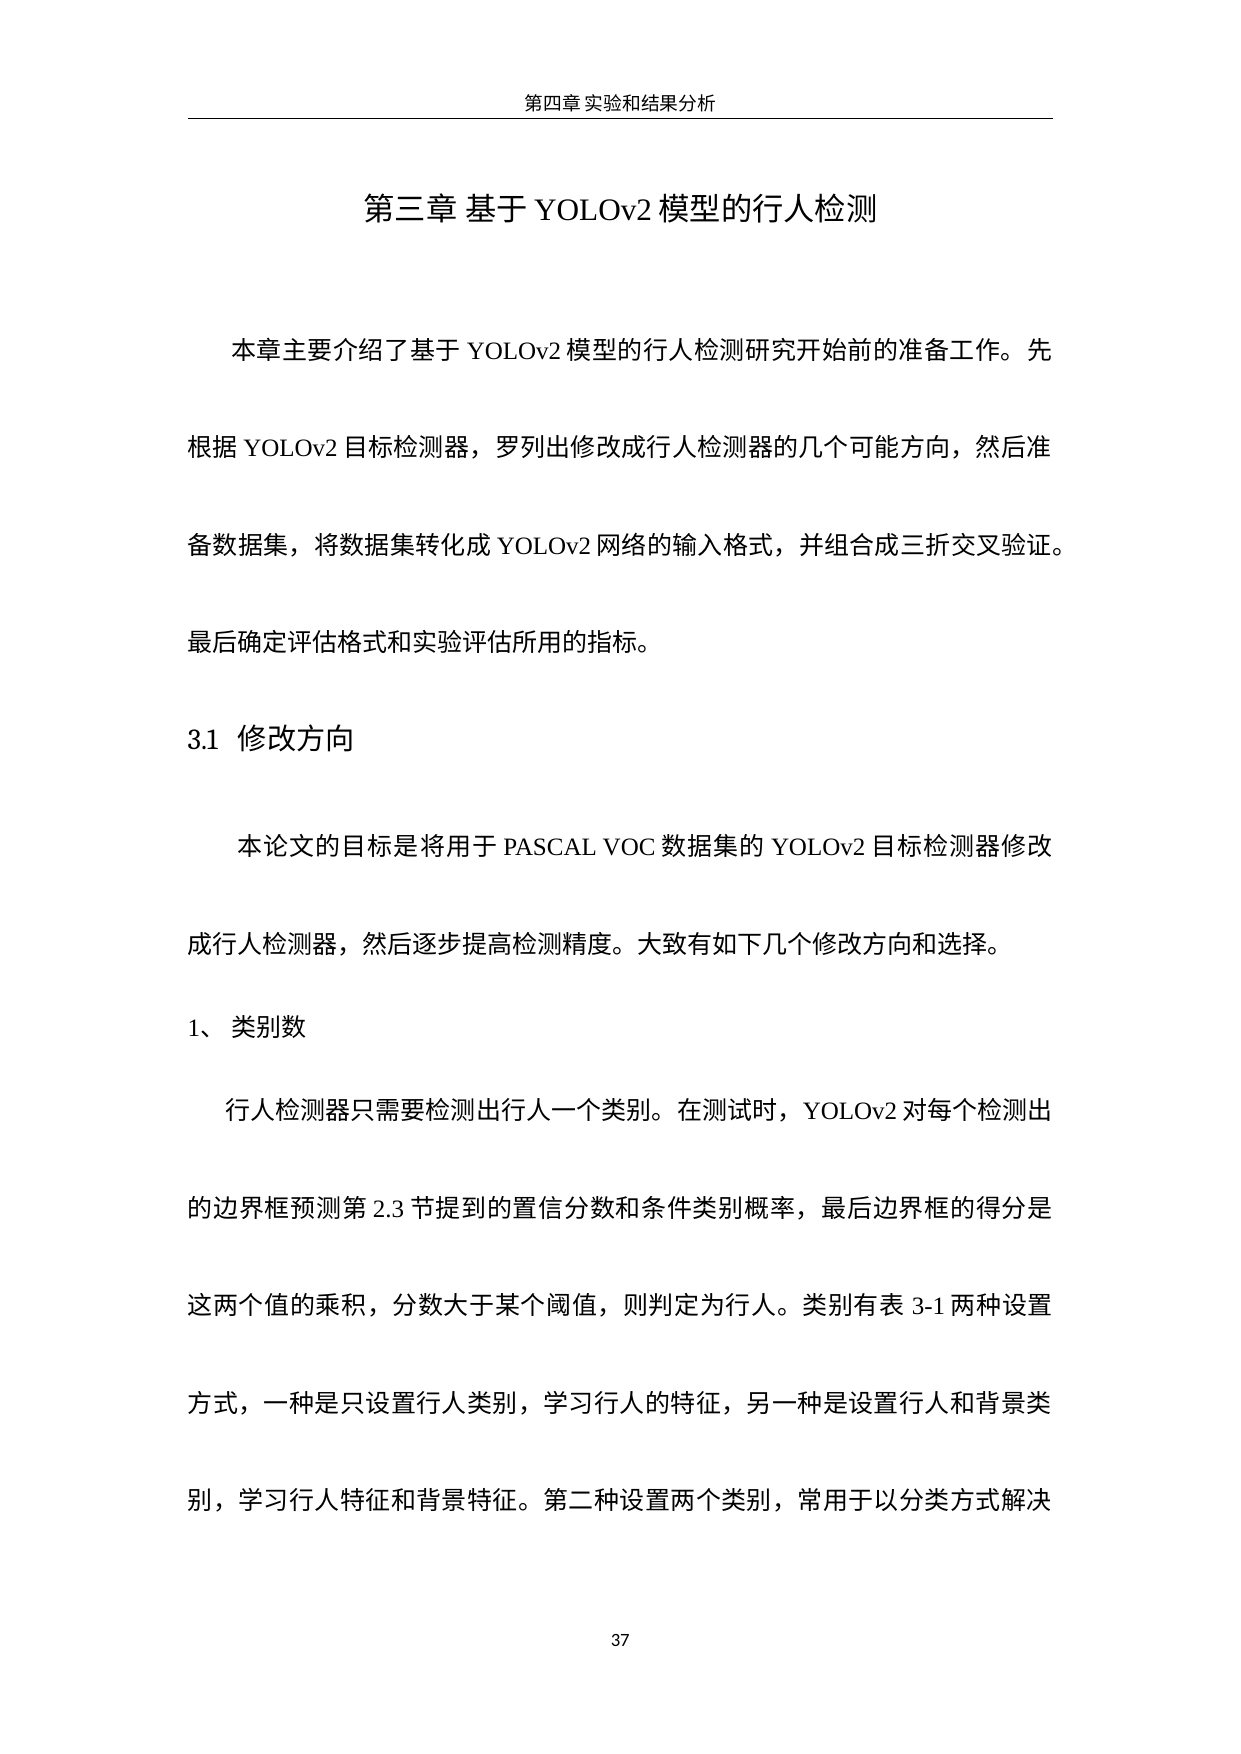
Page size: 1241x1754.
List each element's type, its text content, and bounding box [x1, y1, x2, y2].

text 本章主要介绍了基于YOLOv2模型的行人检测研究开始前的准备工作。先根据YOLOv2目标检测器，罗列出修改成行人检测器的几个可能方向，然后准备数据集，将数据集转化成YOLOv2网络的输入格式，并组合成三折交叉验证。最后确定评估格式和实验评估所用的指标。 [187, 316, 1053, 673]
subtitle 第三章 基于YOLOv2模型的行人检测 [187, 174, 1053, 239]
list 修改方向 [187, 704, 1053, 769]
list 类别数 [187, 993, 1053, 1058]
text 本论文的目标是将用于PASCAL VOC数据集的YOLOv2目标检测器修改成行人检测器，然后逐步提高检测精度。大致有如下几个修改方向和选择。 [187, 812, 1053, 975]
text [187, 1076, 1053, 1531]
